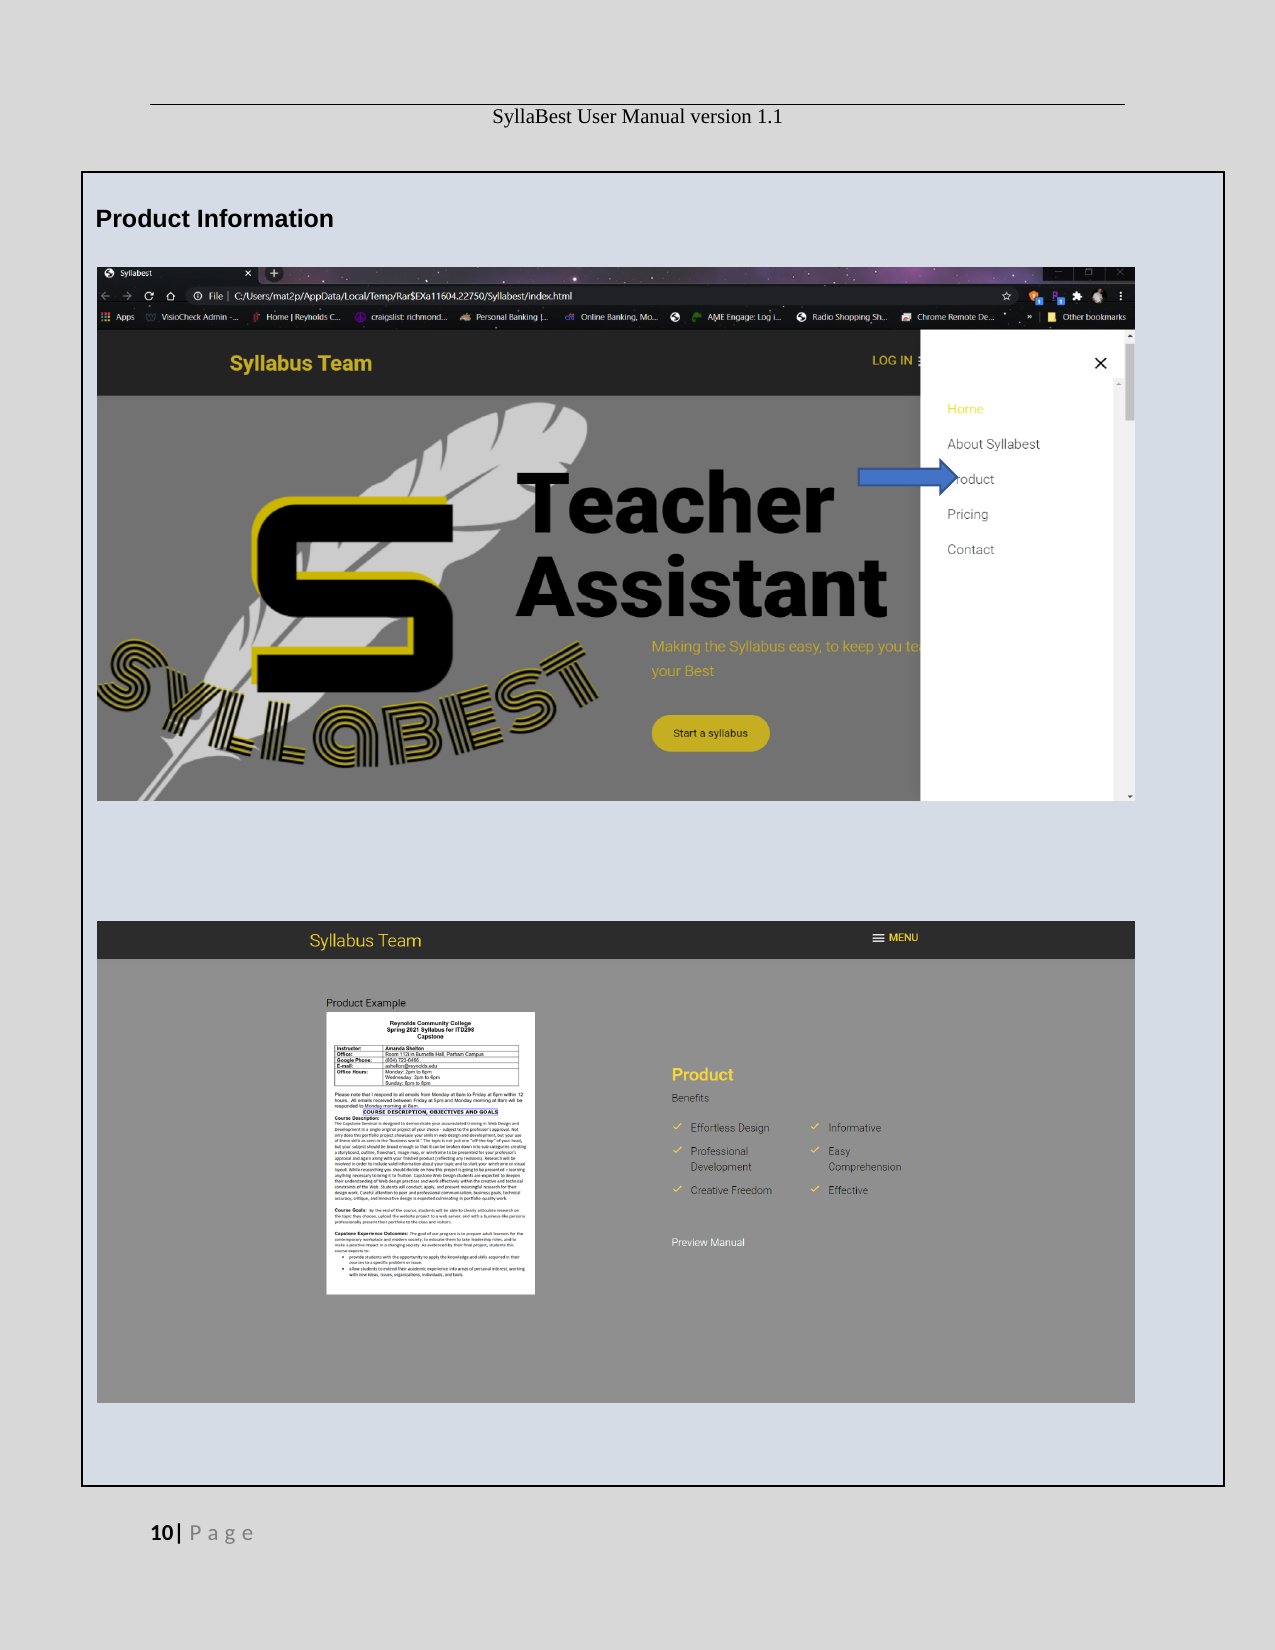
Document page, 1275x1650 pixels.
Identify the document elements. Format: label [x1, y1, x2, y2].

picture [97, 267, 1135, 801]
picture [97, 921, 1135, 1403]
